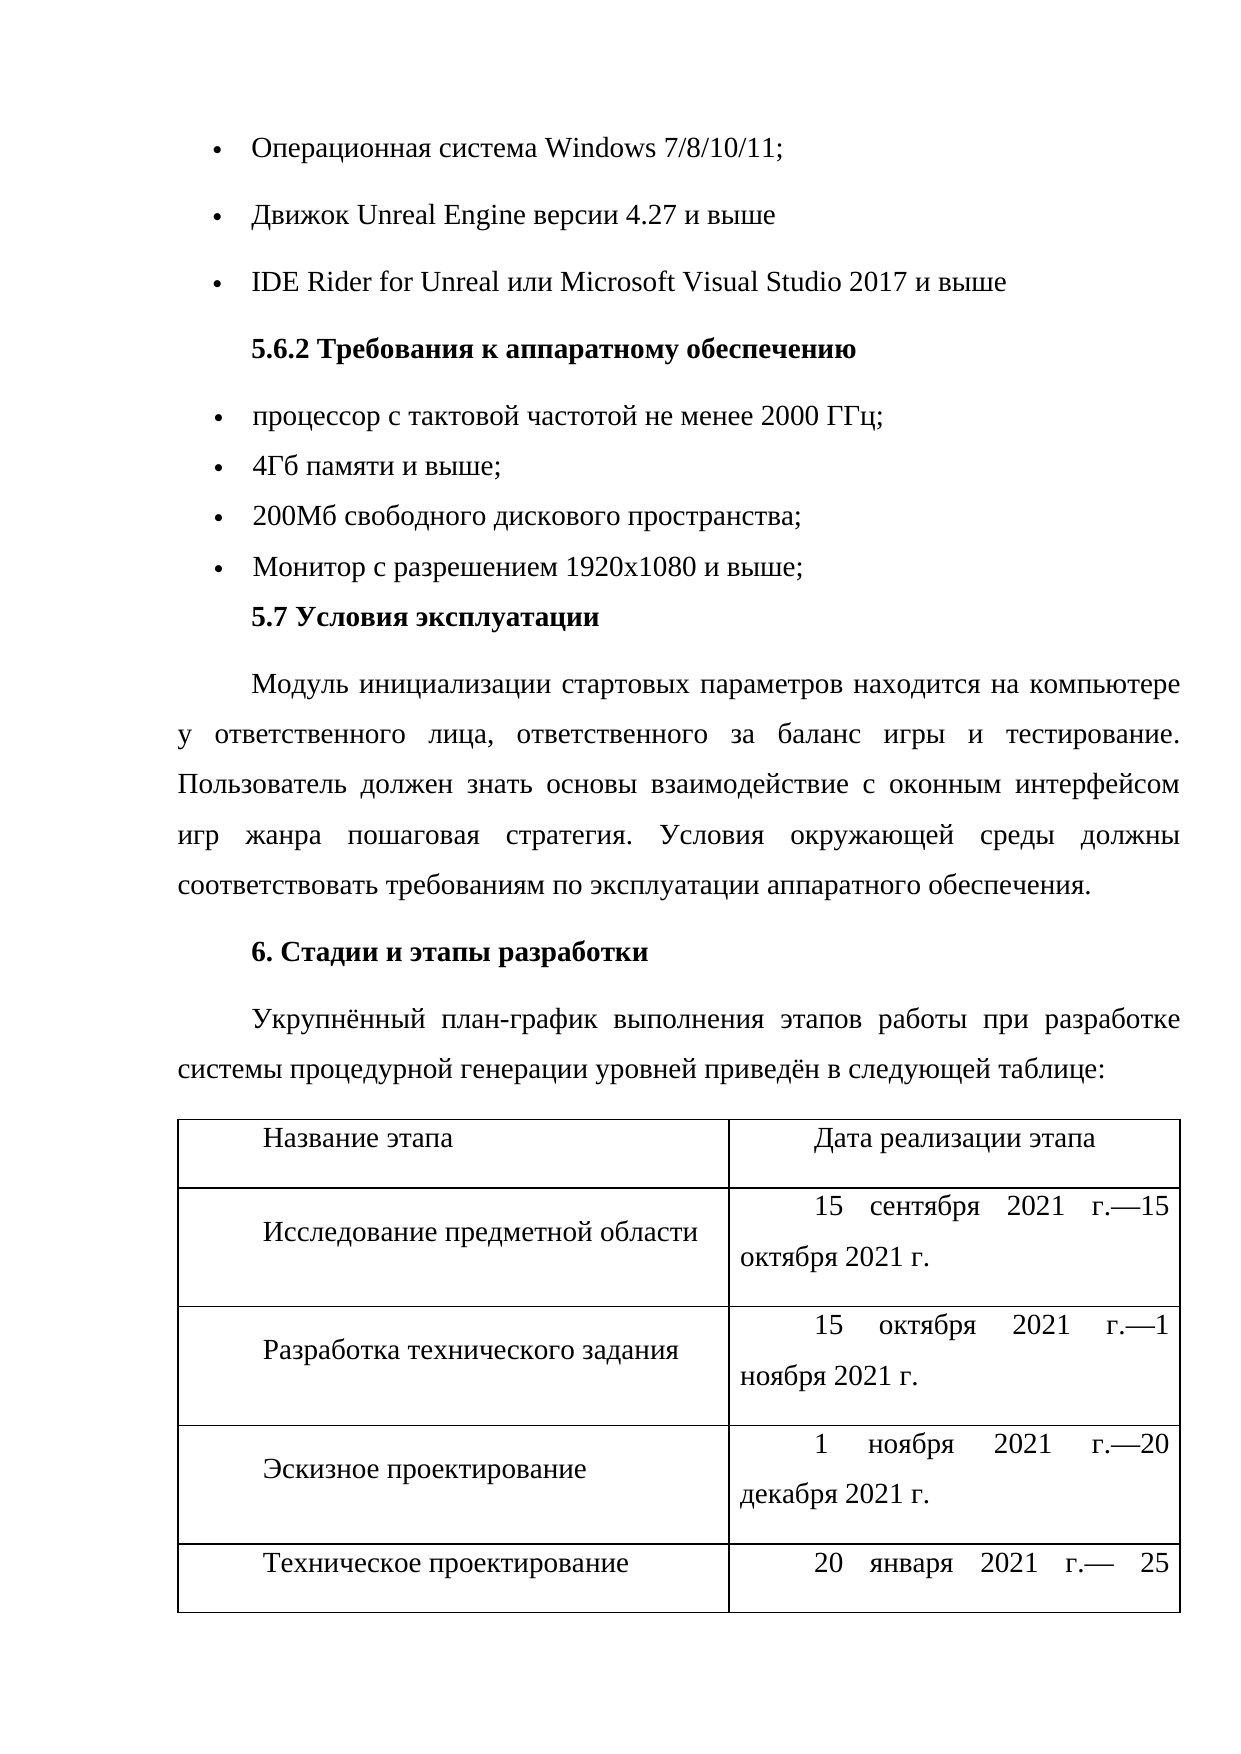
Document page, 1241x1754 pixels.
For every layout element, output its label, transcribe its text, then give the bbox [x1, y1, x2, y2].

table_header Название этапа [179, 1120, 728, 1187]
table_cell 15 октября 2021 г.—1 ноября 2021 г. [730, 1307, 1179, 1424]
list процессор с тактовой частотой не менее 2000 ГГц; [215, 398, 1181, 431]
table_cell Разработка технического задания [179, 1307, 728, 1424]
list 4Гб памяти и выше; [215, 448, 1181, 482]
table_cell Эскизное проектирование [179, 1426, 728, 1543]
list 200Мб свободного дискового пространства; [215, 498, 1181, 532]
list Операционная система Windows 7/8/10/11; [214, 130, 1181, 163]
table_cell Исследование предметной области [179, 1189, 728, 1306]
text 6. Стадии и этапы разработки [177, 934, 1181, 968]
list Монитор с разрешением 1920x1080 и выше; [215, 549, 1181, 582]
text Укрупнённый план-график выполнения этапов работы при разработке системы процедурной генерации уровней приведён в следующей таблице: [177, 1001, 1181, 1085]
text 5.7 Условия эксплуатации [177, 599, 1181, 633]
text 5.6.2 Требования к аппаратному обеспечению [177, 331, 1181, 364]
table_cell 1 ноября 2021 г.—20 декабря 2021 г. [730, 1426, 1179, 1543]
text Модуль инициализации стартовых параметров находится на компьютере у ответственного лица, ответственного за баланс игры и тестирование. Пользователь должен знать основы взаимодействие с оконным интерфейсом игр жанра пошаговая стратегия. Условия окружающей среды должны соответствовать требованиям по эксплуатации аппаратного обеспечения. [177, 666, 1181, 901]
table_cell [730, 1545, 1179, 1612]
table_cell 15 сентября 2021 г.—15 октября 2021 г. [730, 1189, 1179, 1306]
list IDE Rider for Unreal или Microsoft Visual Studio 2017 и выше [214, 264, 1181, 297]
table_header Дата реализации этапа [730, 1120, 1179, 1187]
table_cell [179, 1545, 728, 1612]
list Движок Unreal Engine версии 4.27 и выше [214, 197, 1181, 230]
